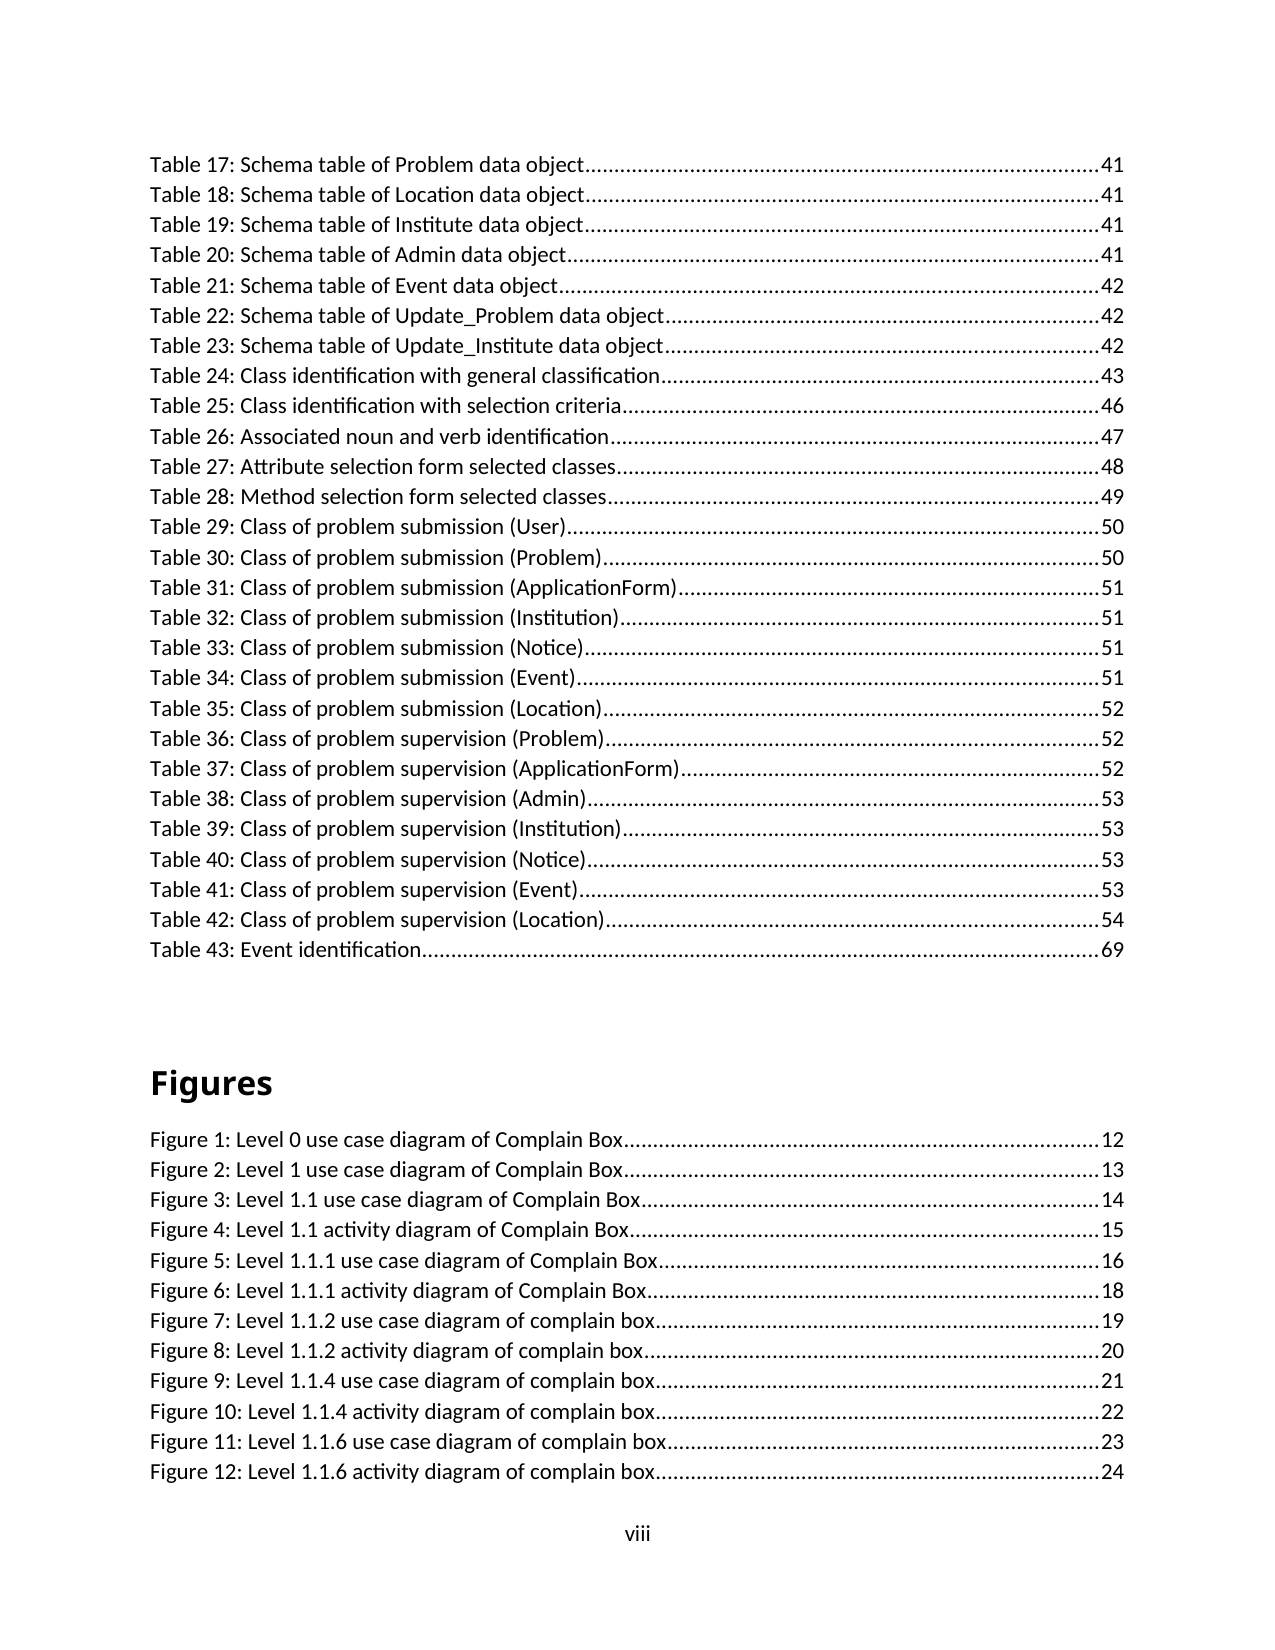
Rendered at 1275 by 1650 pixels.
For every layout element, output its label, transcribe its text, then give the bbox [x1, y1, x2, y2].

text Table 43: Event identification 69 [150, 935, 1125, 963]
text Figure 11: Level 1.1.6 use case diagram of complain box 23 [150, 1427, 1125, 1455]
text Figure 7: Level 1.1.2 use case diagram of complain box 19 [150, 1306, 1125, 1334]
text Table 32: Class of problem submission (Institution) 51 [150, 603, 1125, 631]
text Figure 9: Level 1.1.4 use case diagram of complain box 21 [150, 1367, 1125, 1395]
text Figure 4: Level 1.1 activity diagram of Complain Box 15 [150, 1216, 1125, 1244]
text Figure 2: Level 1 use case diagram of Complain Box 13 [150, 1155, 1125, 1183]
text Table 35: Class of problem submission (Location) 52 [150, 694, 1125, 722]
text Table 24: Class identification with general classification 43 [150, 361, 1125, 389]
text Figure 6: Level 1.1.1 activity diagram of Complain Box 18 [150, 1276, 1125, 1304]
text Table 19: Schema table of Institute data object 41 [150, 210, 1125, 238]
text Figure 3: Level 1.1 use case diagram of Complain Box 14 [150, 1185, 1125, 1213]
text Table 38: Class of problem supervision (Admin) 53 [150, 784, 1125, 812]
text Table 17: Schema table of Problem data object 41 [150, 150, 1125, 178]
text Table 31: Class of problem submission (ApplicationForm) 51 [150, 573, 1125, 601]
text Table 40: Class of problem supervision (Notice) 53 [150, 845, 1125, 873]
text Table 27: Attribute selection form selected classes 48 [150, 452, 1125, 480]
text Figure 5: Level 1.1.1 use case diagram of Complain Box 16 [150, 1246, 1125, 1274]
text Figure 12: Level 1.1.6 activity diagram of complain box 24 [150, 1457, 1125, 1485]
text Figures [150, 1059, 1125, 1105]
text Table 22: Schema table of Update_Problem data object 42 [150, 301, 1125, 329]
text Table 18: Schema table of Location data object 41 [150, 180, 1125, 208]
text Figure 1: Level 0 use case diagram of Complain Box 12 [150, 1125, 1125, 1153]
text Figure 10: Level 1.1.4 activity diagram of complain box 22 [150, 1397, 1125, 1425]
text Table 41: Class of problem supervision (Event) 53 [150, 875, 1125, 903]
text Table 26: Associated noun and verb identification 47 [150, 422, 1125, 450]
text Table 21: Schema table of Event data object 42 [150, 271, 1125, 299]
text Table 20: Schema table of Admin data object 41 [150, 241, 1125, 269]
text Figure 8: Level 1.1.2 activity diagram of complain box 20 [150, 1336, 1125, 1364]
text Table 23: Schema table of Update_Institute data object 42 [150, 331, 1125, 359]
text Table 25: Class identification with selection criteria 46 [150, 392, 1125, 420]
text Table 28: Method selection form selected classes 49 [150, 482, 1125, 510]
text Table 36: Class of problem supervision (Problem) 52 [150, 724, 1125, 752]
text Table 34: Class of problem submission (Event) 51 [150, 663, 1125, 692]
text Table 42: Class of problem supervision (Location) 54 [150, 905, 1125, 933]
text Table 39: Class of problem supervision (Institution) 53 [150, 814, 1125, 843]
text Table 33: Class of problem submission (Notice) 51 [150, 633, 1125, 661]
text Table 29: Class of problem submission (User) 50 [150, 512, 1125, 541]
text Table 37: Class of problem supervision (ApplicationForm) 52 [150, 754, 1125, 782]
text Table 30: Class of problem submission (Problem) 50 [150, 543, 1125, 571]
